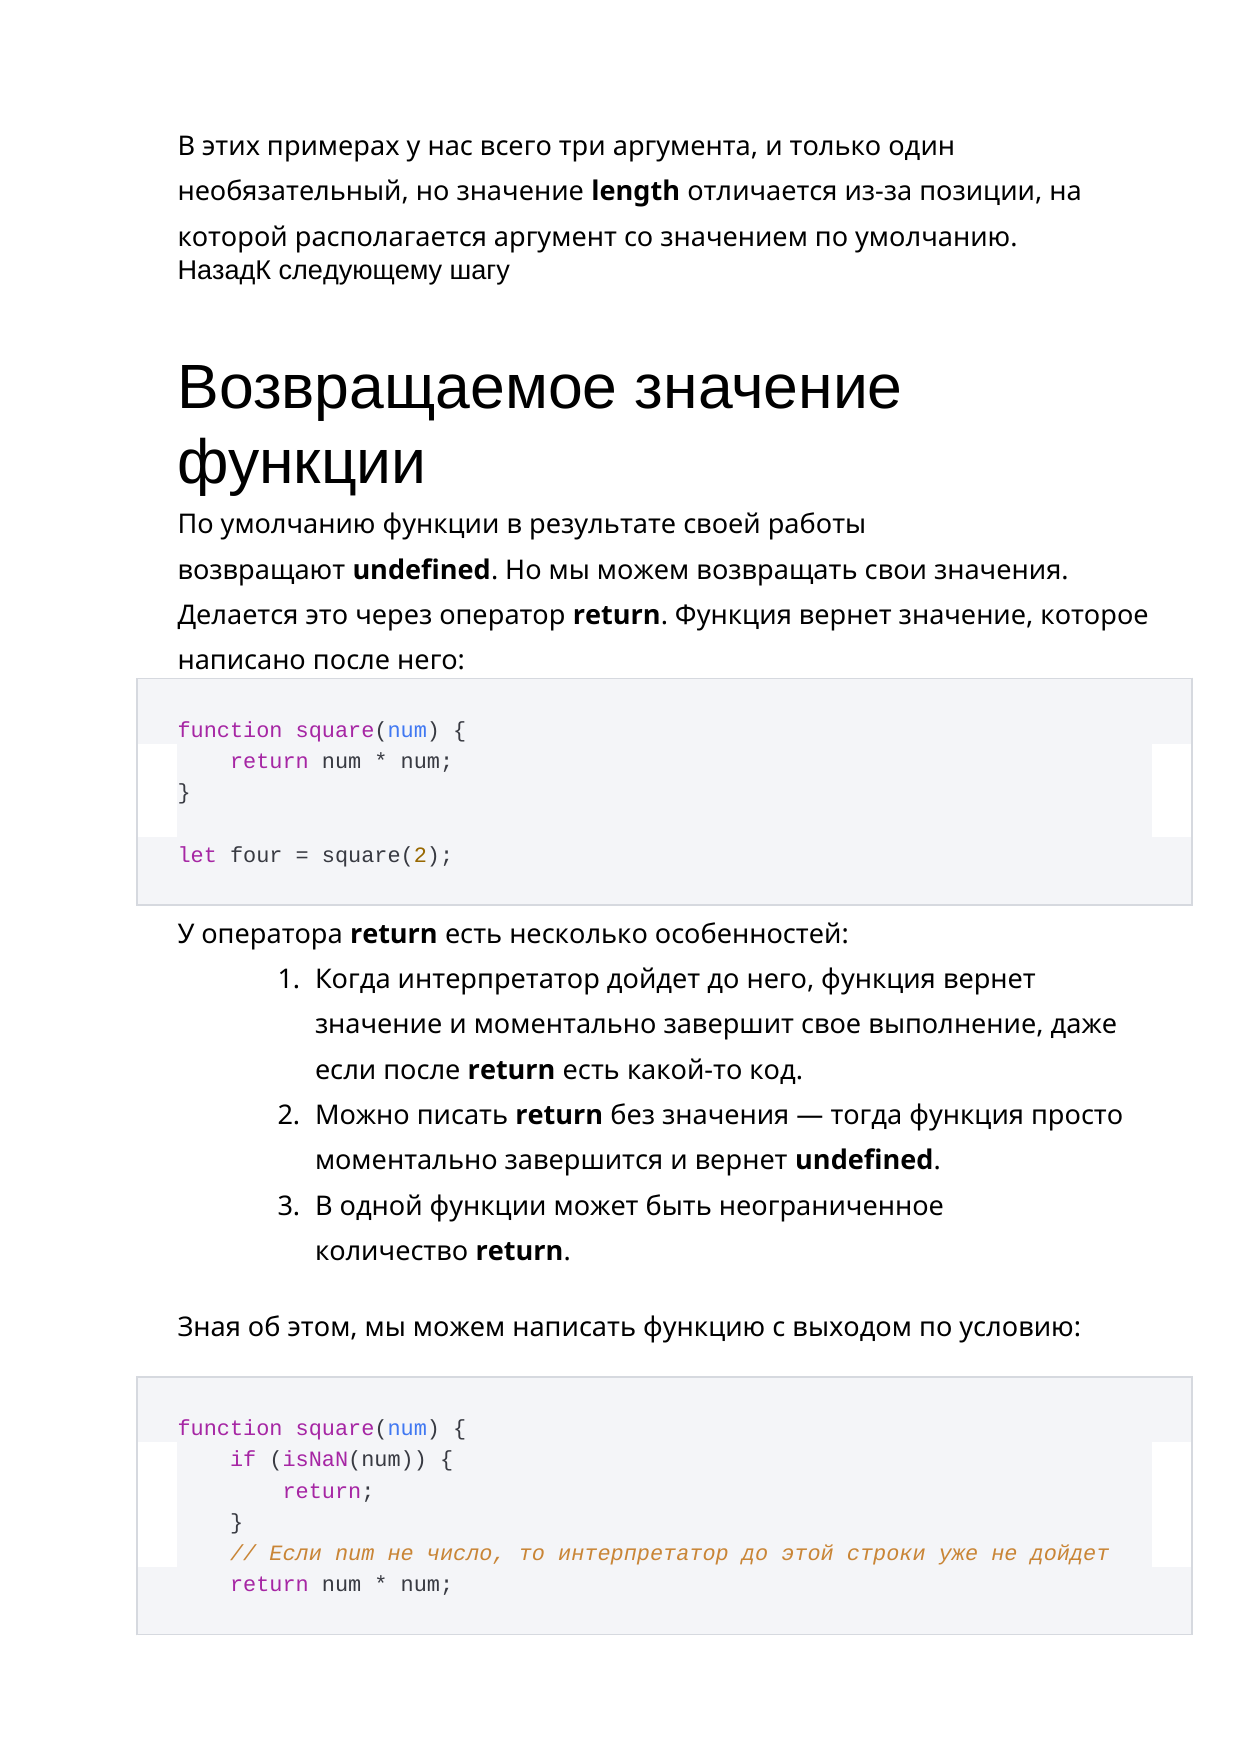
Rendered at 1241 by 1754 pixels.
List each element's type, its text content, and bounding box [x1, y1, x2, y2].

text НазадК следующему шагу [177, 254, 1152, 285]
text } [177, 1505, 1152, 1532]
list Когда интерпретатор дойдет до него, функция вернет значение и моментально завершит свое выполнение, даже если после return есть какой-то код. [277, 951, 1152, 1087]
text Возвращаемое значение функции [177, 346, 1152, 496]
text return; [177, 1473, 1152, 1505]
text function square(num) { [138, 679, 1191, 744]
text if (isNaN(num)) { [177, 1442, 1152, 1473]
text Зная об этом, мы можем написать функцию с выходом по условию: [177, 1299, 1152, 1345]
text let four = square(2); [138, 803, 1191, 904]
text В этих примерах у нас всего три аргумента, и только один необязательный, но значение length отличается из-за позиции, на которой располагается аргумент со значением по умолчанию. [177, 118, 1152, 254]
list Можно писать return без значения — тогда функция просто моментально завершится и вернет undefined. [277, 1087, 1152, 1178]
text function square(num) { [138, 1378, 1191, 1442]
text return num * num; [177, 744, 1152, 775]
text У оператора return есть несколько особенностей: [177, 906, 1152, 951]
text return num * num; [138, 1532, 1191, 1634]
list В одной функции может быть неограниченное количество return. [277, 1178, 1152, 1268]
text } [177, 775, 1152, 803]
text По умолчанию функции в результате своей работы возвращают undefined. Но мы можем возвращать свои значения. Делается это через оператор return. Функция вернет значение, которое написано после него: [177, 496, 1152, 678]
